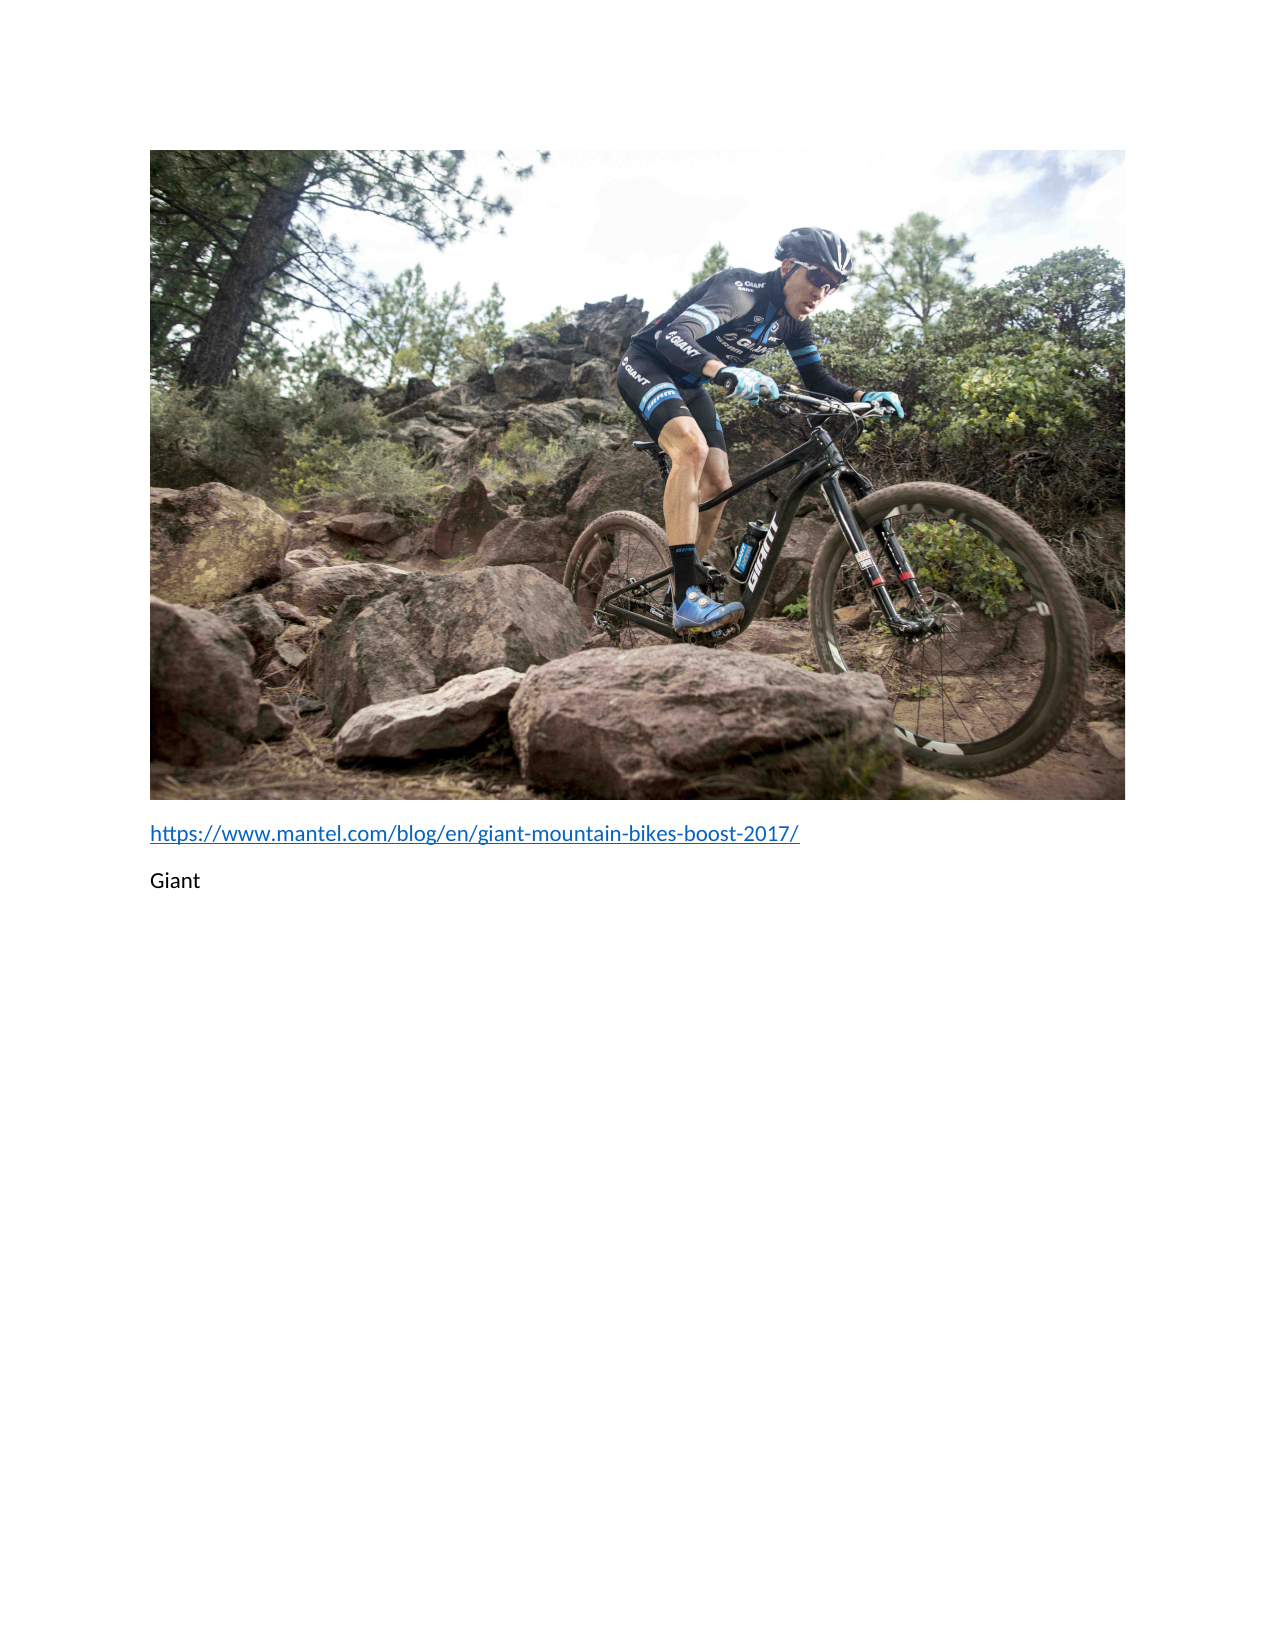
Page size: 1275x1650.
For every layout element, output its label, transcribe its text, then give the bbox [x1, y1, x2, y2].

text https://www.mantel.com/blog/en/giant-mountain-bikes-boost-2017/ [150, 819, 1125, 847]
picture [150, 150, 1125, 800]
text Giant [150, 866, 1125, 894]
